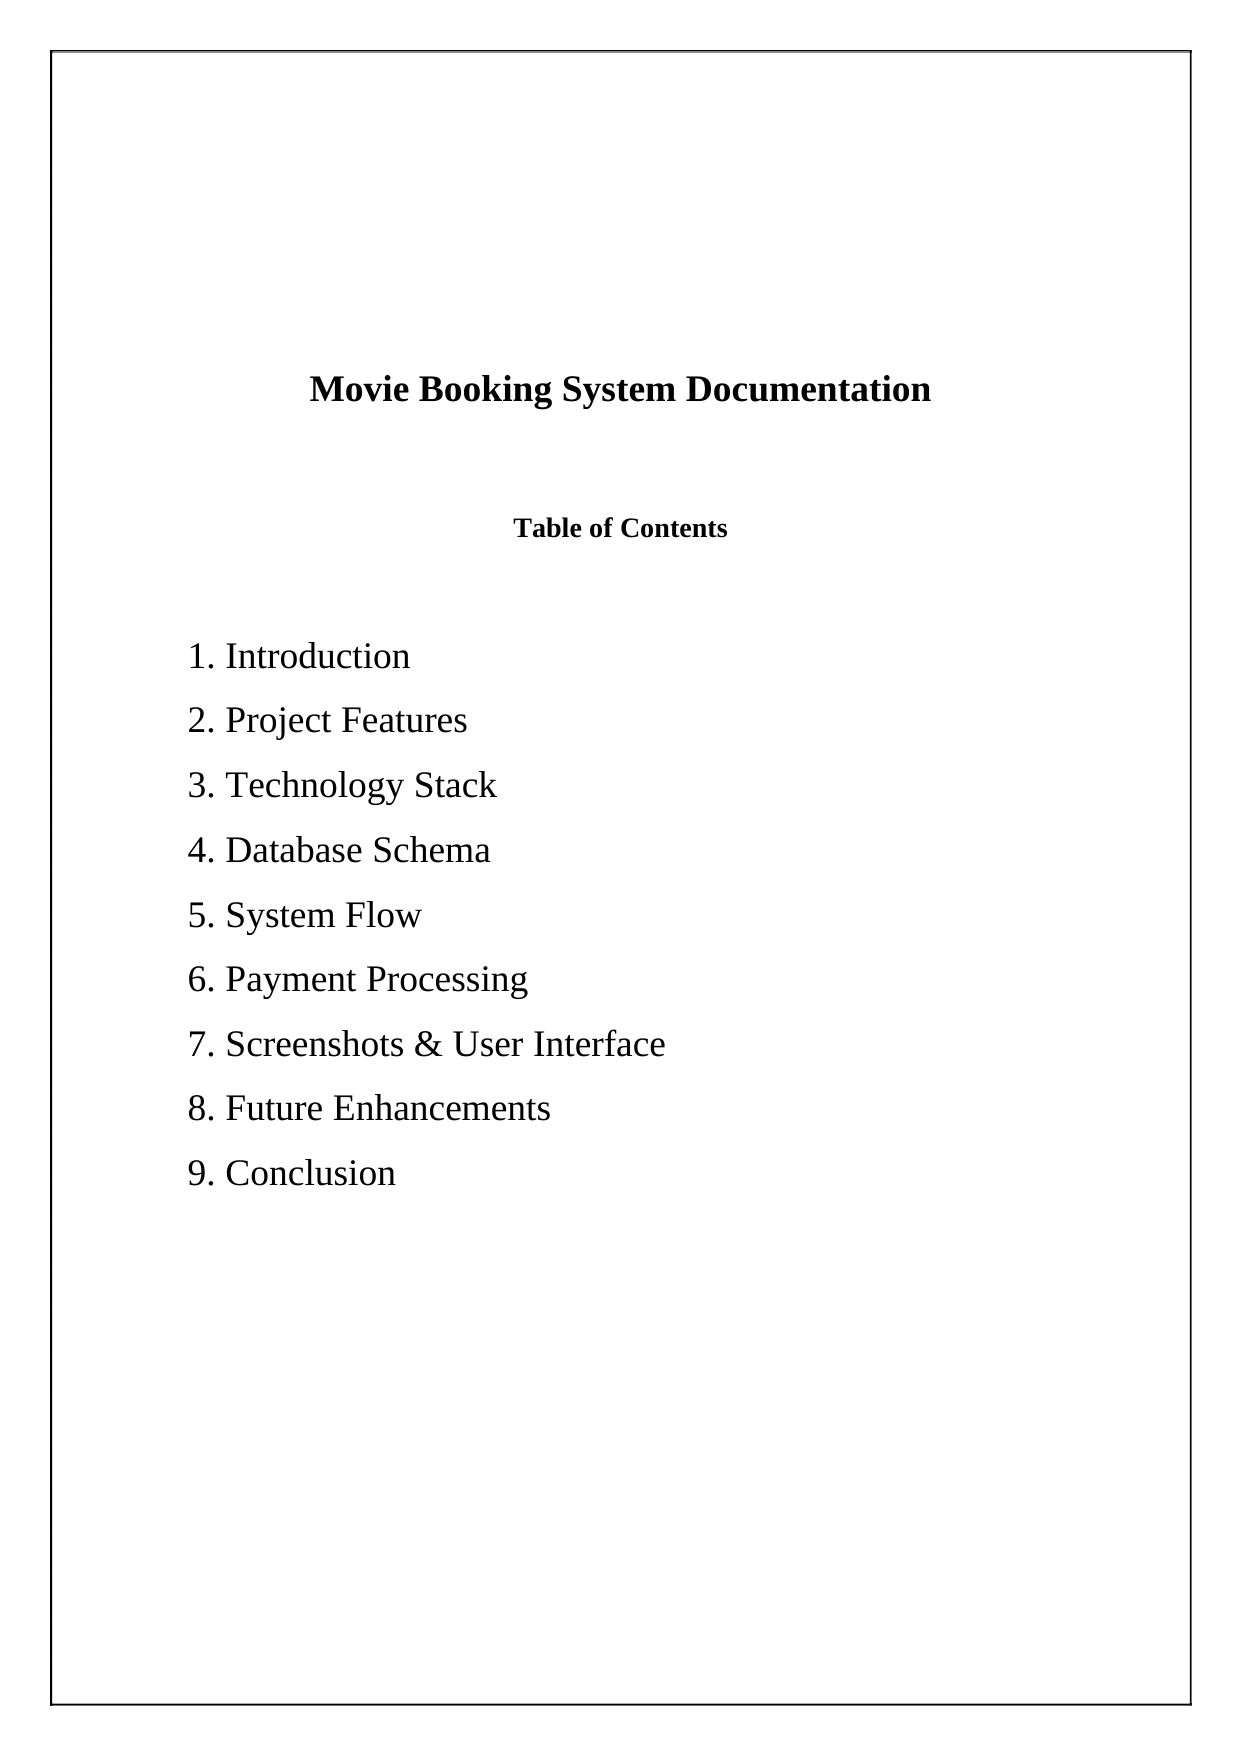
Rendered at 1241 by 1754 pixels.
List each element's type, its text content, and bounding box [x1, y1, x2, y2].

text 3. Technology Stack [187, 768, 1194, 805]
text 1. Introduction [187, 638, 1194, 676]
text 6. Payment Processing [187, 961, 1194, 999]
text Movie Booking System Documentation [309, 372, 1194, 409]
text 5. System Flow [187, 897, 1194, 934]
picture [50, 50, 1192, 1706]
text 4. Database Schema [187, 832, 1194, 870]
text 9. Conclusion [187, 1155, 1194, 1193]
text 8. Future Enhancements [187, 1091, 1194, 1128]
text 2. Project Features [187, 703, 1194, 740]
text 7. Screenshots & User Interface [187, 1026, 1194, 1064]
text Table of Contents [513, 515, 1194, 543]
